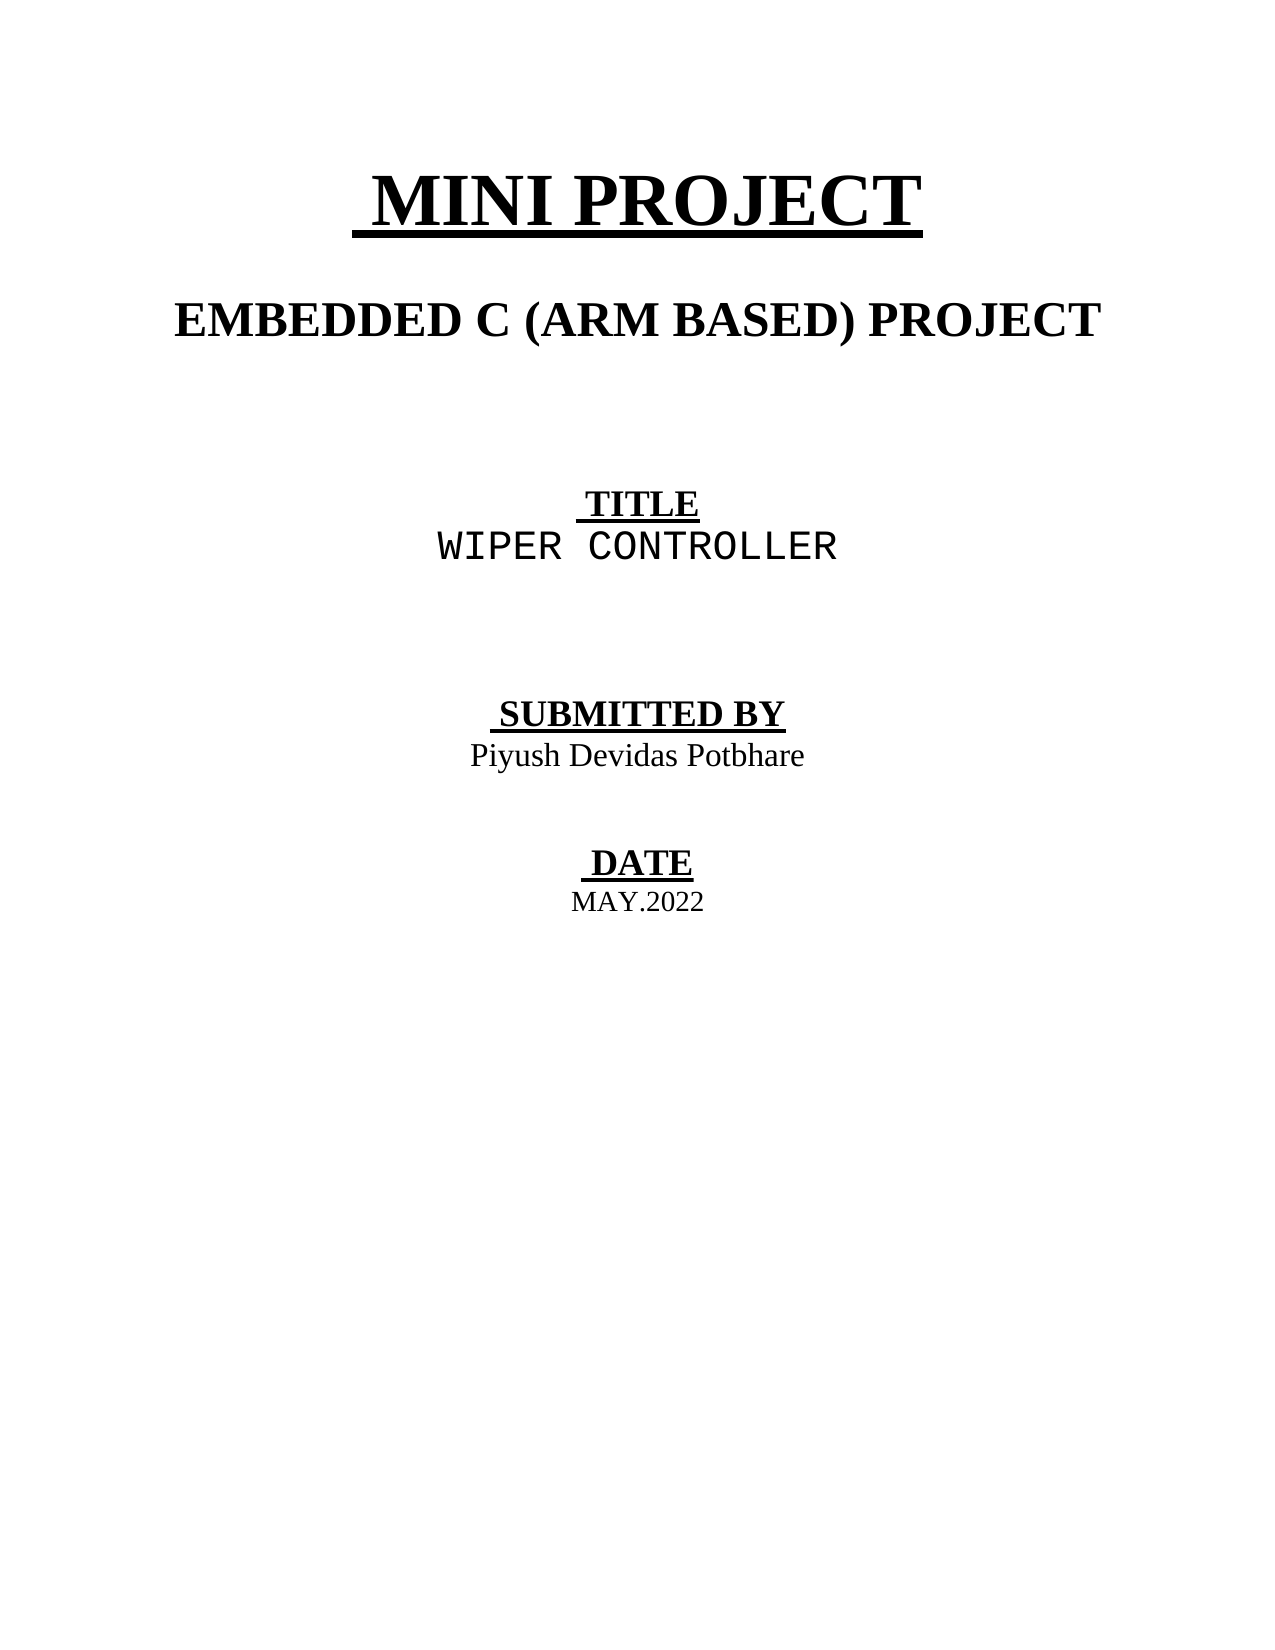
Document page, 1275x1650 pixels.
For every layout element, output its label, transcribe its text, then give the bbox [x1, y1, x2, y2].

subtitle DATE [150, 840, 1125, 883]
text WIPER CONTROLLER [150, 525, 1125, 572]
text MAY.2022 [150, 884, 1125, 917]
text Piyush Devidas Potbhare [150, 735, 1124, 773]
title MINI PROJECT [150, 155, 1125, 242]
subtitle TITLE [150, 482, 1125, 525]
subtitle SUBMITTED BY [150, 692, 1125, 735]
text EMBEDDED C (ARM BASED) PROJECT [151, 290, 1125, 347]
